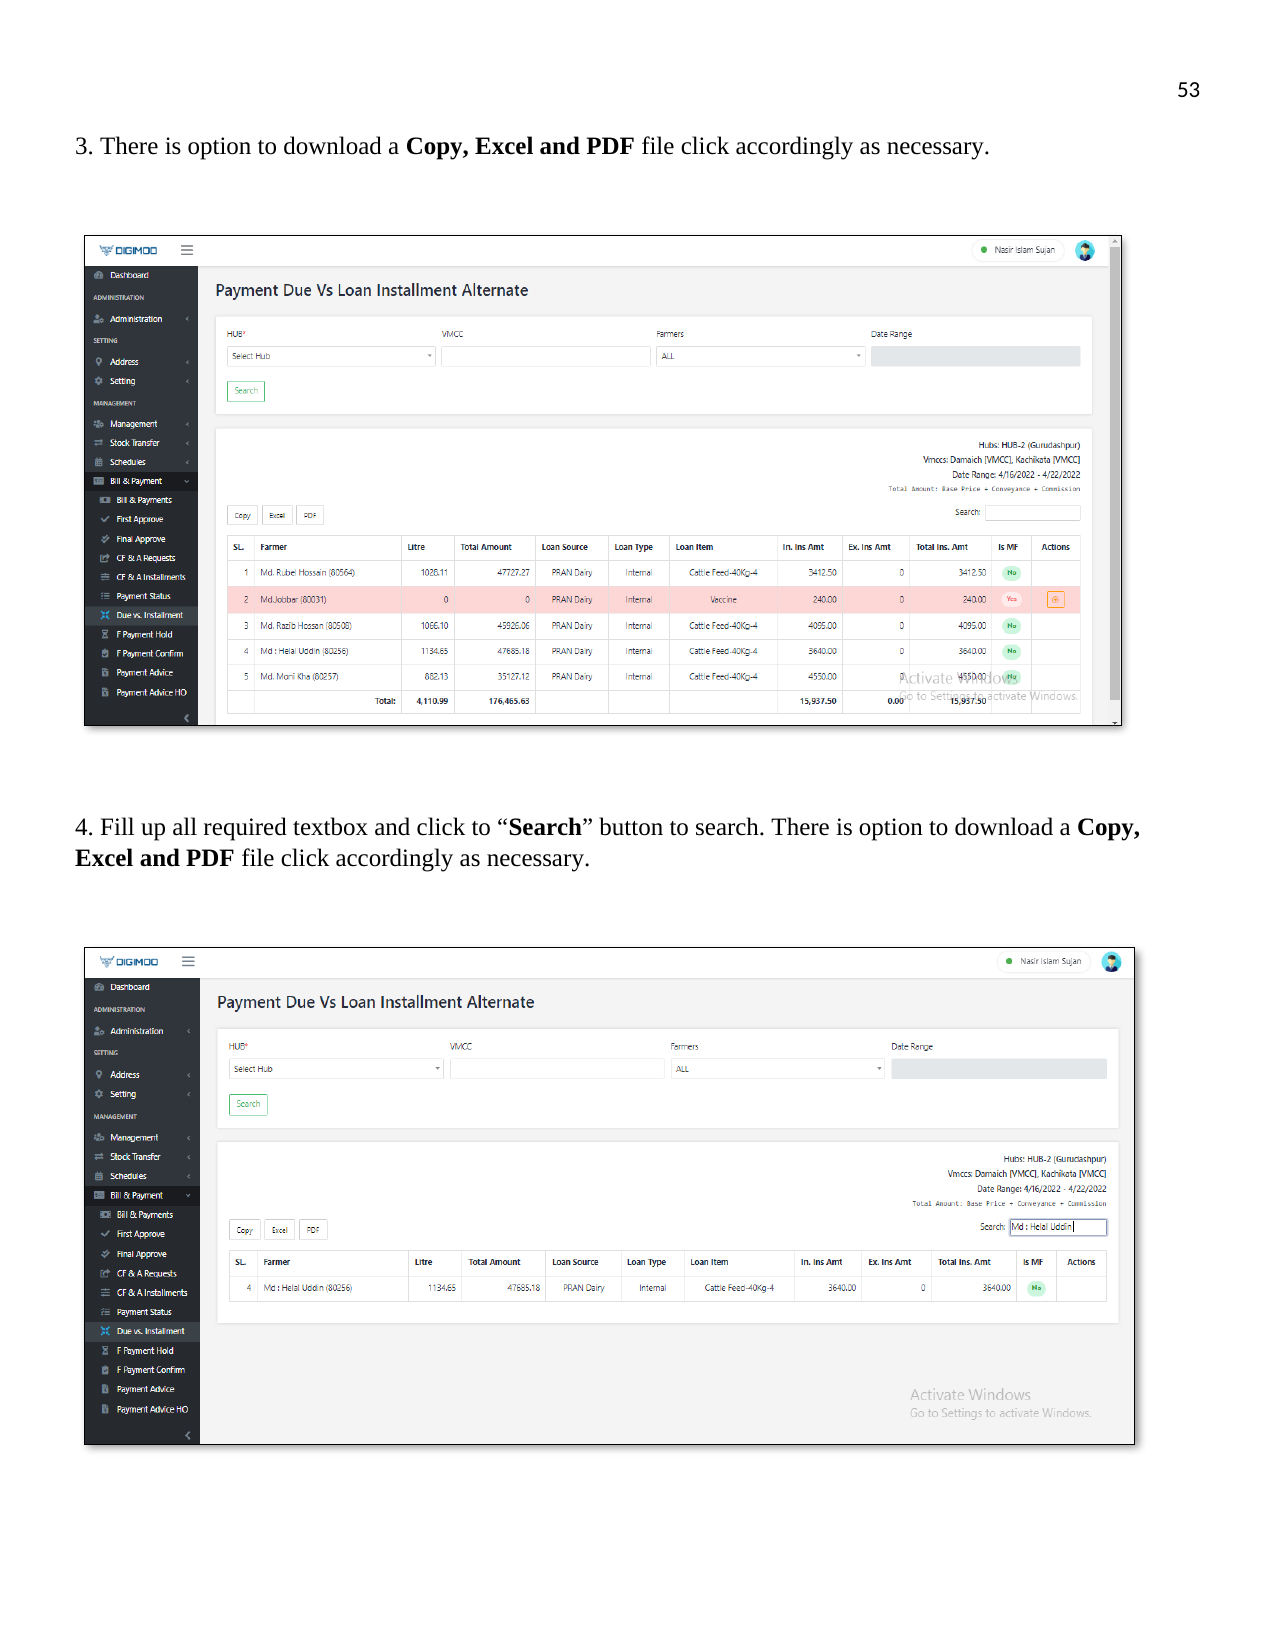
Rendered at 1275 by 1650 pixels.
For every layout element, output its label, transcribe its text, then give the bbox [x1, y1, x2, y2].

picture [85, 236, 1121, 725]
picture [85, 948, 1134, 1444]
text 3. There is option to download a Copy, Excel and PDF file click accordingly as necessary. [75, 131, 1200, 160]
text 4. Fill up all required textbox and click to “Search” button to search. There is option to download a Copy, Excel and PDF file click accordingly as necessary. [75, 812, 1200, 872]
